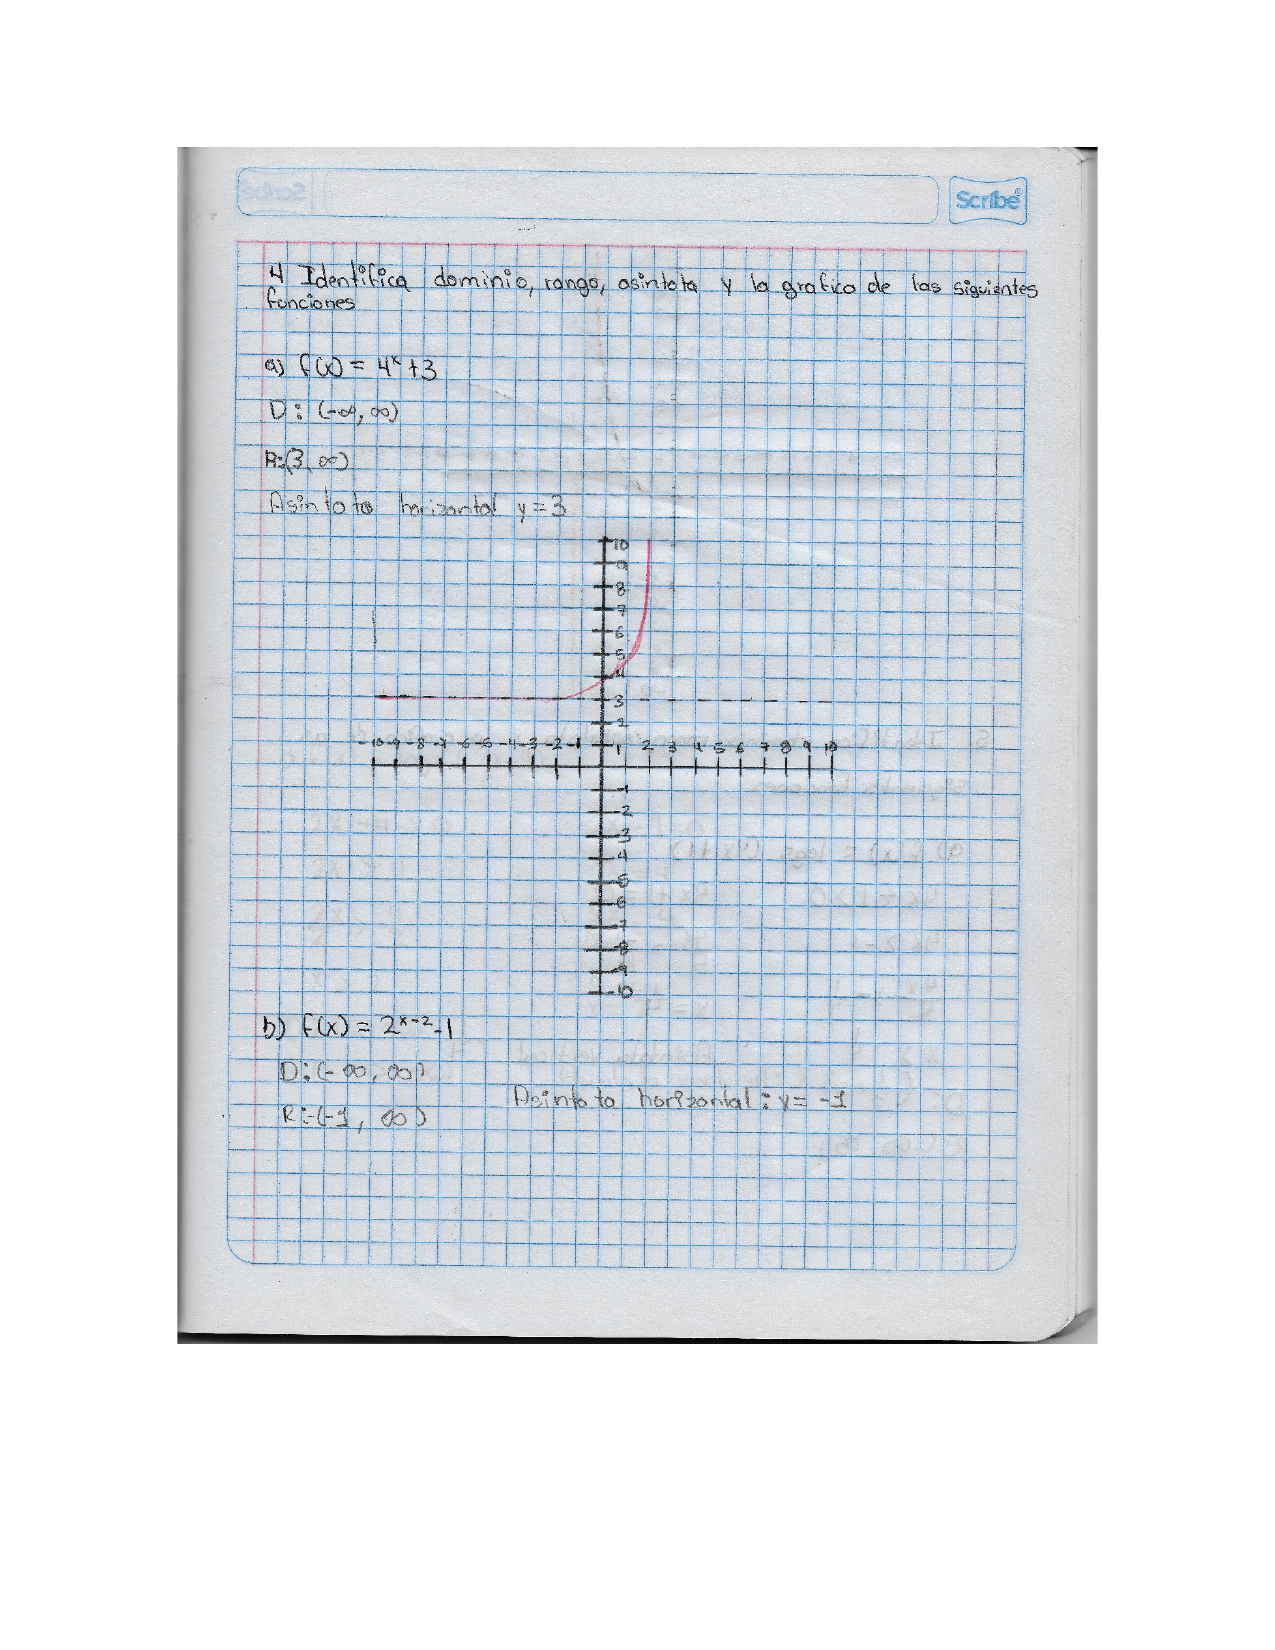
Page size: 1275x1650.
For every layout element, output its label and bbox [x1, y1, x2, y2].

picture [177, 147, 1098, 1344]
